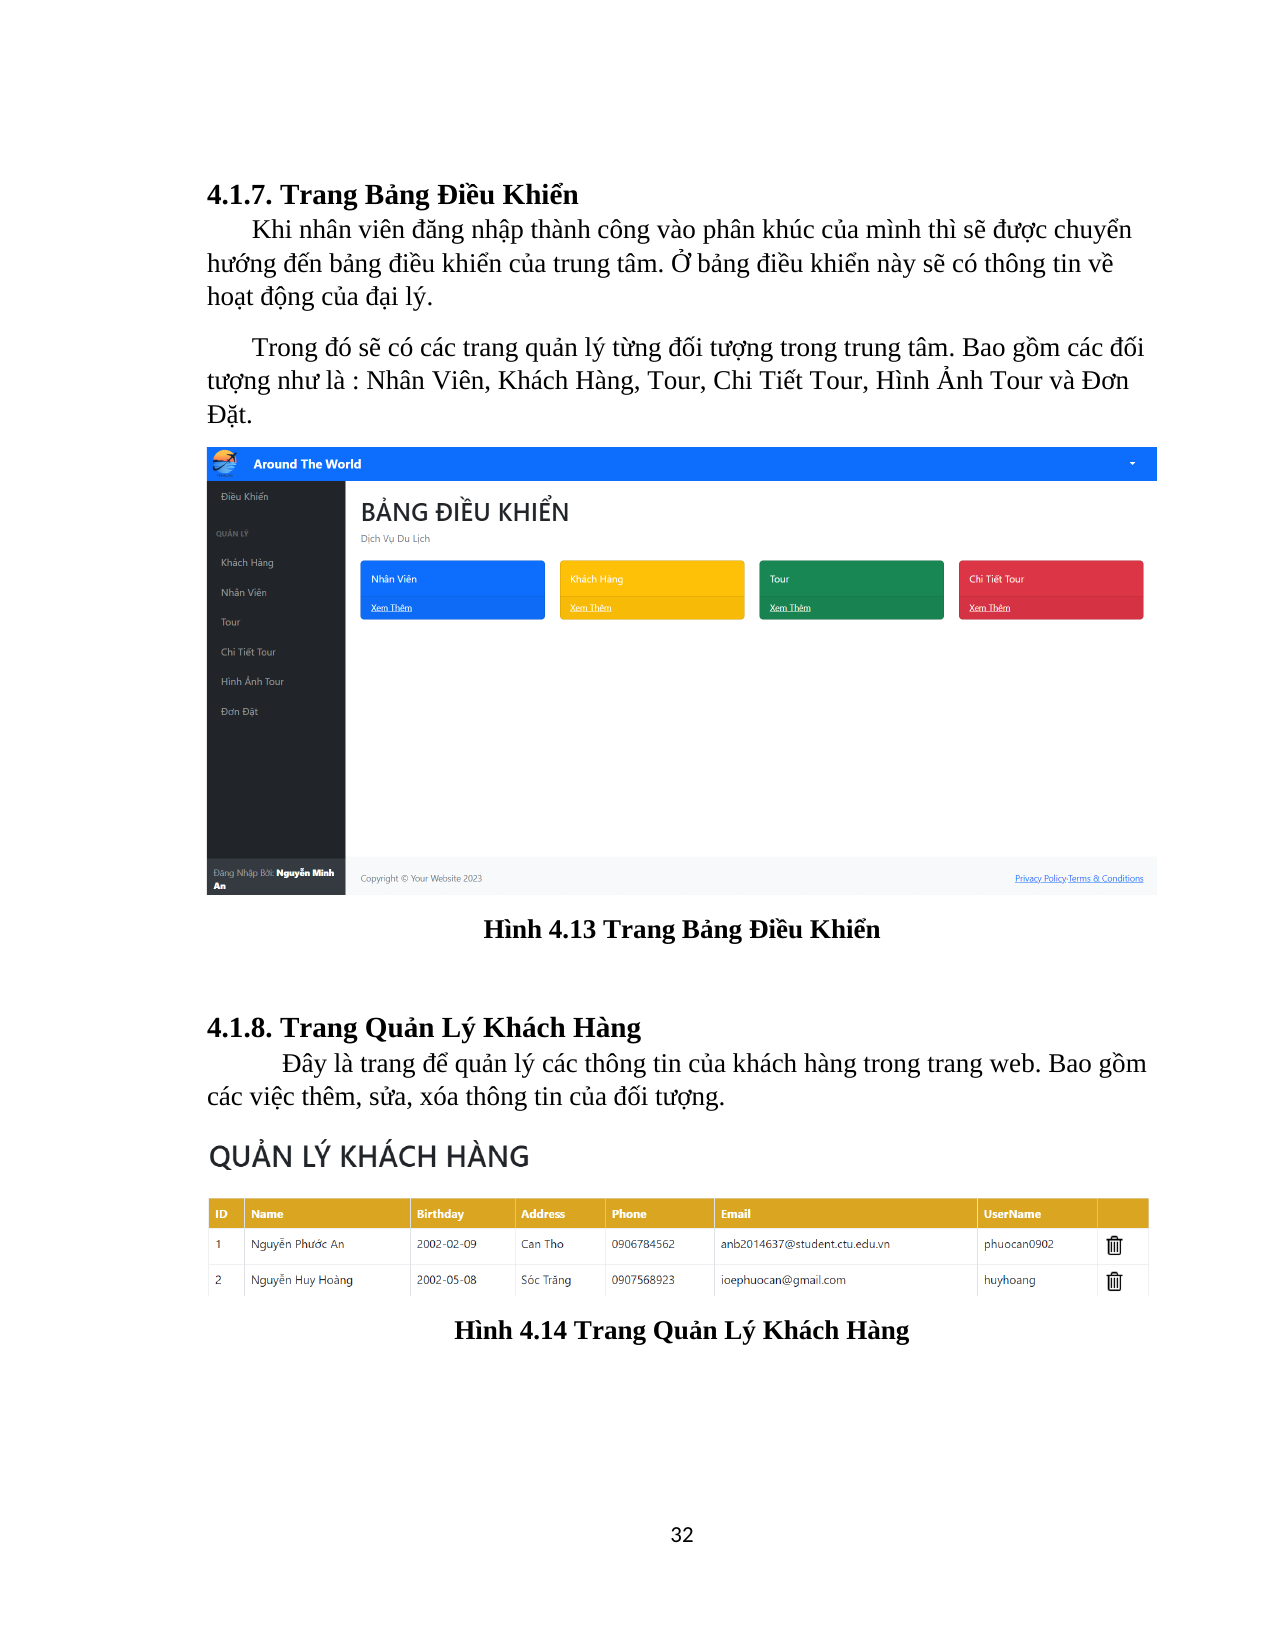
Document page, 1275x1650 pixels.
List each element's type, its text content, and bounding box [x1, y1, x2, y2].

subtitle 4.1.7. Trang Bảng Điều Khiển [207, 177, 1157, 211]
text Khi nhân viên đăng nhập thành công vào phân khúc của mình thì sẽ được chuyển hướng đến bảng điều khiển của trung tâm. Ở bảng điều khiển này sẽ có thông tin về hoạt động của đại lý. [207, 213, 1157, 312]
picture [206, 447, 1157, 895]
text Hình 4.14 Trang Quản Lý Khách Hàng [207, 1314, 1157, 1345]
text Đây là trang để quản lý các thông tin của khách hàng trong trang web. Bao gồm các việc thêm, sửa, xóa thông tin của đối tượng. [207, 1047, 1157, 1111]
text Hình 4.13 Trang Bảng Điều Khiển [207, 913, 1157, 945]
picture [206, 1130, 1157, 1296]
text Trong đó sẽ có các trang quản lý từng đối tượng trong trung tâm. Bao gồm các đối tượng như là : Nhân Viên, Khách Hàng, Tour, Chi Tiết Tour, Hình Ảnh Tour và Đơn Đặt. [207, 331, 1157, 429]
subtitle 4.1.8. Trang Quản Lý Khách Hàng [207, 1011, 1157, 1044]
